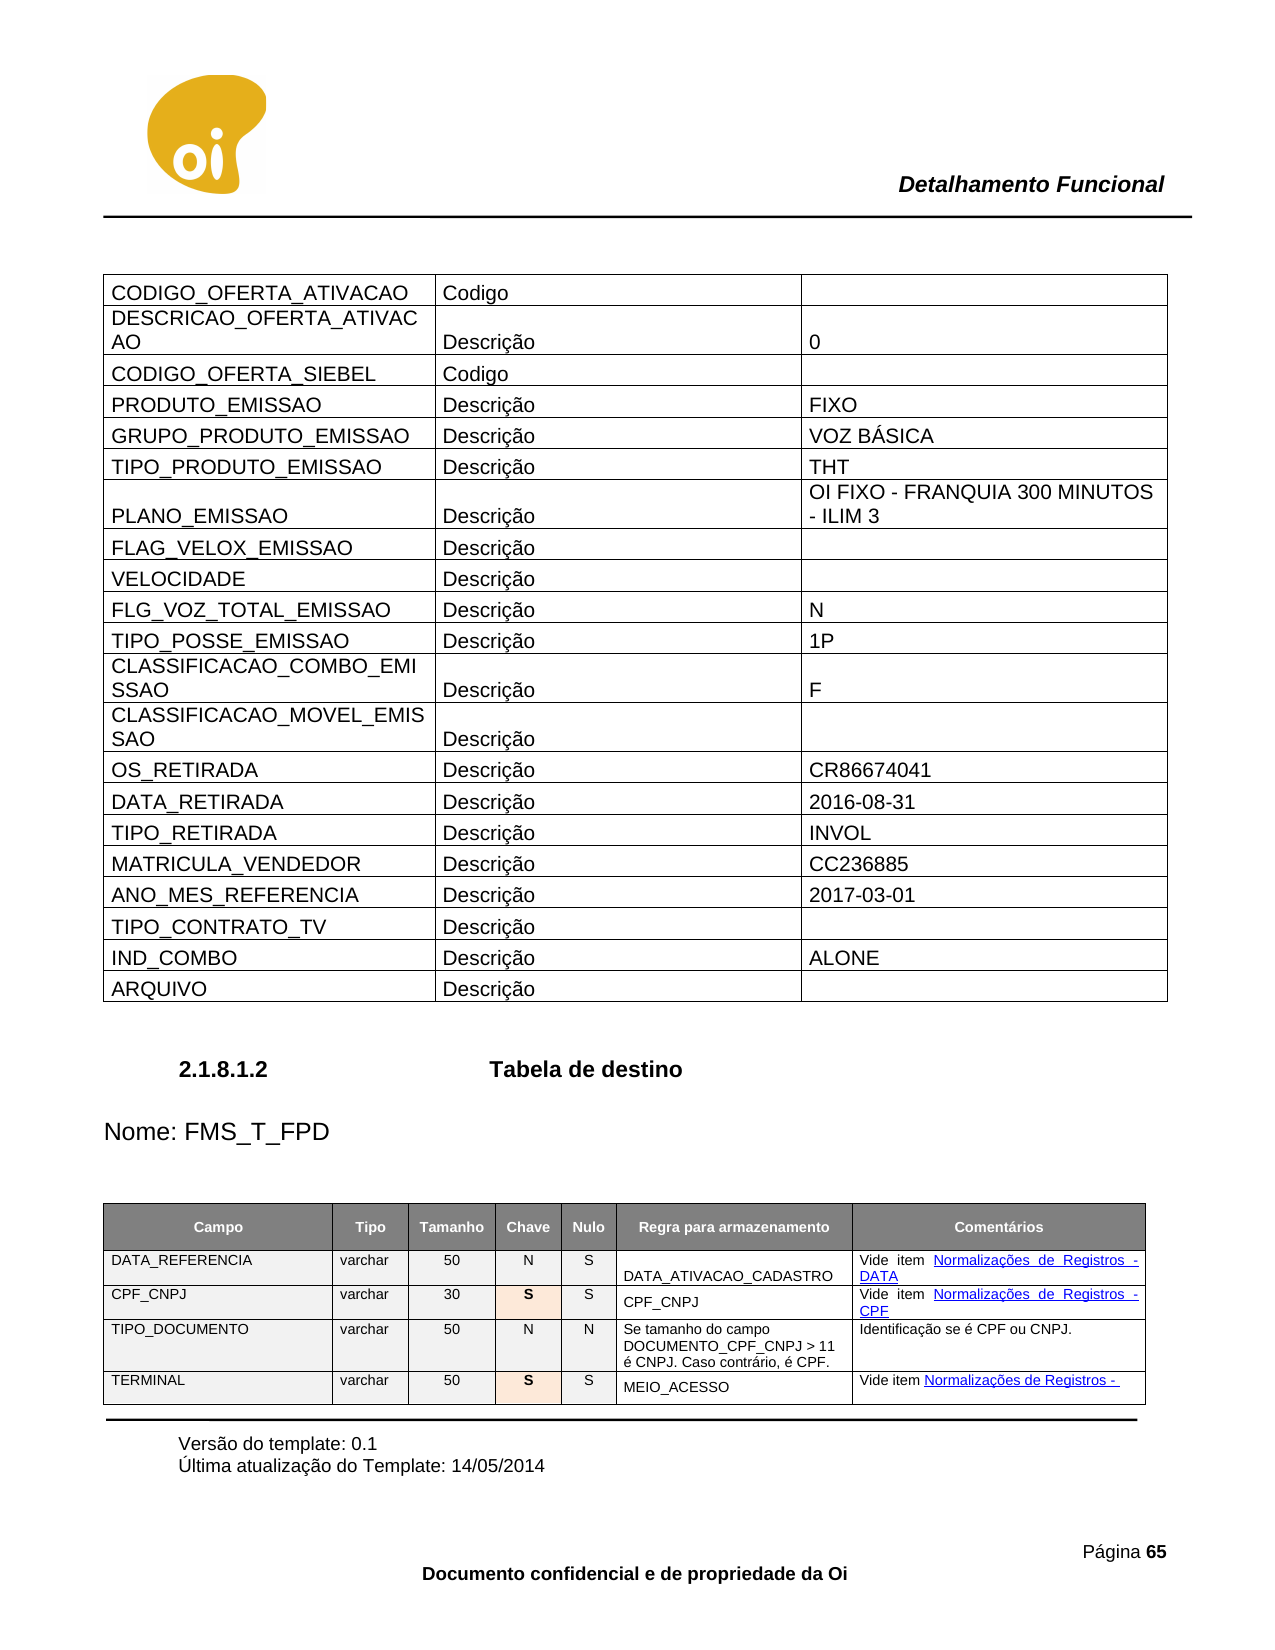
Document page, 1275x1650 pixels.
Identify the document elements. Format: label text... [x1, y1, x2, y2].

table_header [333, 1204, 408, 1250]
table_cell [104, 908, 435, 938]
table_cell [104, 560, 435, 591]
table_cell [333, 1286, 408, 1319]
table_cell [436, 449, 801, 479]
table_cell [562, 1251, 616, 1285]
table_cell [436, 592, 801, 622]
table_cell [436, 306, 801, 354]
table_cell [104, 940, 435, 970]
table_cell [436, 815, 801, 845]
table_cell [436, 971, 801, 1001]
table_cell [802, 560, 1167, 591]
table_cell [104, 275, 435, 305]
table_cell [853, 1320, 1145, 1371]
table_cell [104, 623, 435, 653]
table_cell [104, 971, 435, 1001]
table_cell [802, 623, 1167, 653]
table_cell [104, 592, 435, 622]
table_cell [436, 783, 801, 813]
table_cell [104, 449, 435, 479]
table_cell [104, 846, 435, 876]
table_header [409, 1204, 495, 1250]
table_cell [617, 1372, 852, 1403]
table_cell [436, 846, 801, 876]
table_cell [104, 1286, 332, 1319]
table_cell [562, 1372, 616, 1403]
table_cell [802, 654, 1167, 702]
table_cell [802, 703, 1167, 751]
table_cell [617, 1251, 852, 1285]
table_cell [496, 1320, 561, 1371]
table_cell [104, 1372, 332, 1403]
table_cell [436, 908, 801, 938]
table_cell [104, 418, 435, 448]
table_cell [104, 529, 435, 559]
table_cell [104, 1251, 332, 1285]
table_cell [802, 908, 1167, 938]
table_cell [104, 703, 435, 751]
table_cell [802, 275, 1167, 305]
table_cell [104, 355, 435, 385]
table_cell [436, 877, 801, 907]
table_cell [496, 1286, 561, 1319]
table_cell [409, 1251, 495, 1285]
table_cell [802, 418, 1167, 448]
text Nome: FMS_T_FPD [103, 1117, 1167, 1146]
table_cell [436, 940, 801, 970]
picture [147, 75, 267, 194]
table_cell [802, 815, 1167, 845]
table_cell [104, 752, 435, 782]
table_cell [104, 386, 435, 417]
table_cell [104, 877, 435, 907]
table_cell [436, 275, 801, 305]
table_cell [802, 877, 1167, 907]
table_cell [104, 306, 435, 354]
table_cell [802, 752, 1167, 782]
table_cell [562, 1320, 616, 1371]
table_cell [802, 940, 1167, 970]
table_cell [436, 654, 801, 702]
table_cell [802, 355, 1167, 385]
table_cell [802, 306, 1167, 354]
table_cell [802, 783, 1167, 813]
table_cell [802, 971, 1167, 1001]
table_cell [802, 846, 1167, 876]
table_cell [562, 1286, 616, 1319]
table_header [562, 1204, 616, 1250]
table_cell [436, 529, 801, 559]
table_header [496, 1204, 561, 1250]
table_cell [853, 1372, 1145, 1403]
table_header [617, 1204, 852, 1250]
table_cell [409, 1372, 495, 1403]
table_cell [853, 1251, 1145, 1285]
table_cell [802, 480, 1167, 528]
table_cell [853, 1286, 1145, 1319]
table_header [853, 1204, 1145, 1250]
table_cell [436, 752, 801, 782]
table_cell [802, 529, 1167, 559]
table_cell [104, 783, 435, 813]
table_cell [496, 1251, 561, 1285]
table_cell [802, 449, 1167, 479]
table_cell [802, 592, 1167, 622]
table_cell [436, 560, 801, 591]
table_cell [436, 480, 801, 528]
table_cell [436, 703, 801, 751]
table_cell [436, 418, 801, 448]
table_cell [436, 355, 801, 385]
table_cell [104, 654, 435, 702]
subtitle Tabela de destino [178, 1056, 1167, 1082]
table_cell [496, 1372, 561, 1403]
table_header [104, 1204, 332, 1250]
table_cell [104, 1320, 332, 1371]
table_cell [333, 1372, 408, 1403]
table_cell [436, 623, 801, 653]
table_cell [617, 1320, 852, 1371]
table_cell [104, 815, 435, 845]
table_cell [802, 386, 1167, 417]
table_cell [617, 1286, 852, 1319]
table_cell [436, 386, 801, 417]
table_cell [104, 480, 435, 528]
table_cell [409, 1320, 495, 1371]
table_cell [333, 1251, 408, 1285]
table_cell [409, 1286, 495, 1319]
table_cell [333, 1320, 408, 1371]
